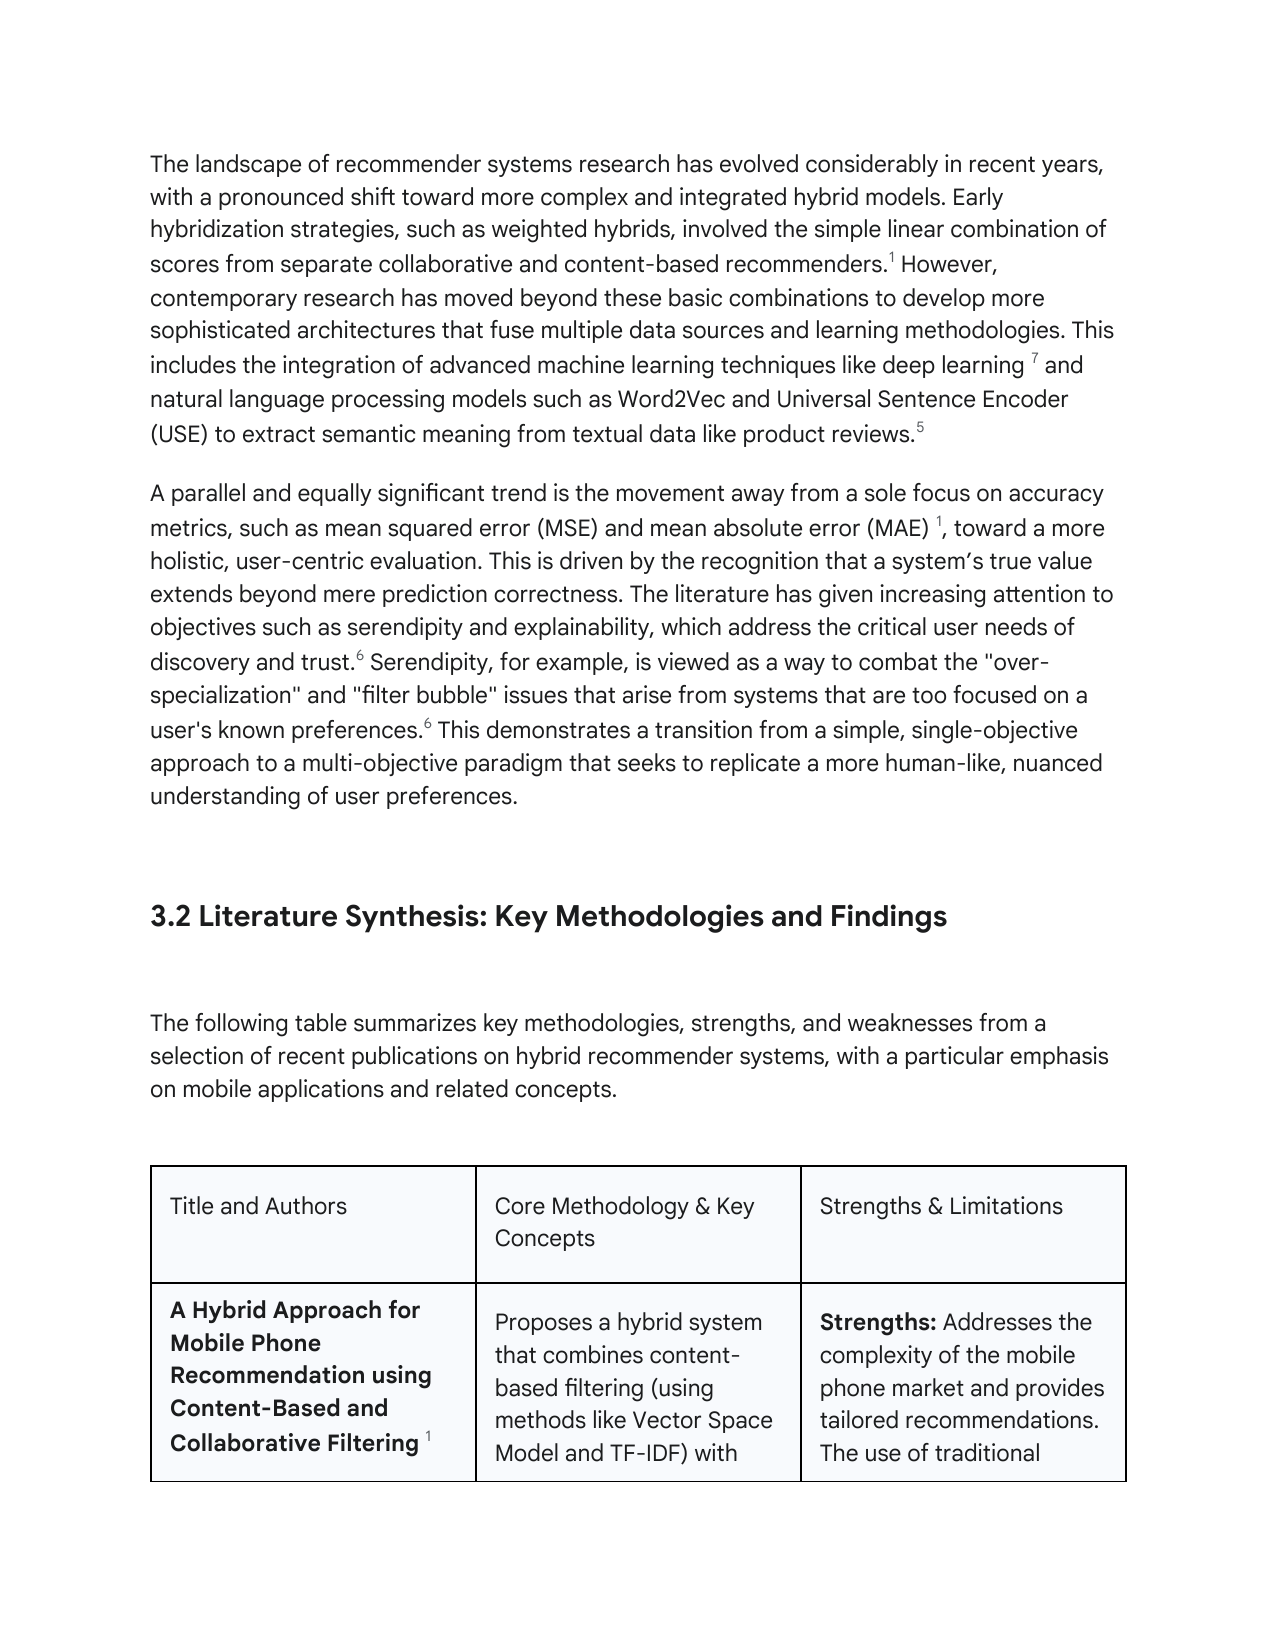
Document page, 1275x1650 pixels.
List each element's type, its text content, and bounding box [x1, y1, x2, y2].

table_header Core Methodology & Key Concepts [477, 1167, 800, 1282]
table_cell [802, 1284, 1125, 1481]
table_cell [477, 1284, 800, 1481]
table_header Title and Authors [152, 1167, 475, 1282]
text The following table summarizes key methodologies, strengths, and weaknesses from a selection of recent publications on hybrid recommender systems, with a particular emphasis on mobile applications and related concepts. [150, 1009, 1125, 1104]
text A parallel and equally significant trend is the movement away from a sole focus on accuracy metrics, such as mean squared error (MSE) and mean absolute error (MAE) 1, toward a more holistic, user-centric evaluation. This is driven by the recognition that a system’s true value extends beyond mere prediction correctness. The literature has given increasing attention to objectives such as serendipity and explainability, which address the critical user needs of discovery and trust.6 Serendipity, for example, is viewed as a way to combat the "over-specialization" and "filter bubble" issues that arise from systems that are too focused on a user's known preferences.6 This demonstrates a transition from a simple, single-objective approach to a multi-objective paradigm that seeks to replicate a more human-like, nuanced understanding of user preferences. [150, 479, 1125, 811]
subtitle 3.2 Literature Synthesis: Key Methodologies and Findings [150, 898, 1125, 934]
table_header Strengths & Limitations [802, 1167, 1125, 1282]
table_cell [152, 1284, 475, 1481]
text The landscape of recommender systems research has evolved considerably in recent years, with a pronounced shift toward more complex and integrated hybrid models. Early hybridization strategies, such as weighted hybrids, involved the simple linear combination of scores from separate collaborative and content-based recommenders.1 However, contemporary research has moved beyond these basic combinations to develop more sophisticated architectures that fuse multiple data sources and learning methodologies. This includes the integration of advanced machine learning techniques like deep learning 7 and natural language processing models such as Word2Vec and Universal Sentence Encoder (USE) to extract semantic meaning from textual data like product reviews.5 [150, 150, 1125, 449]
